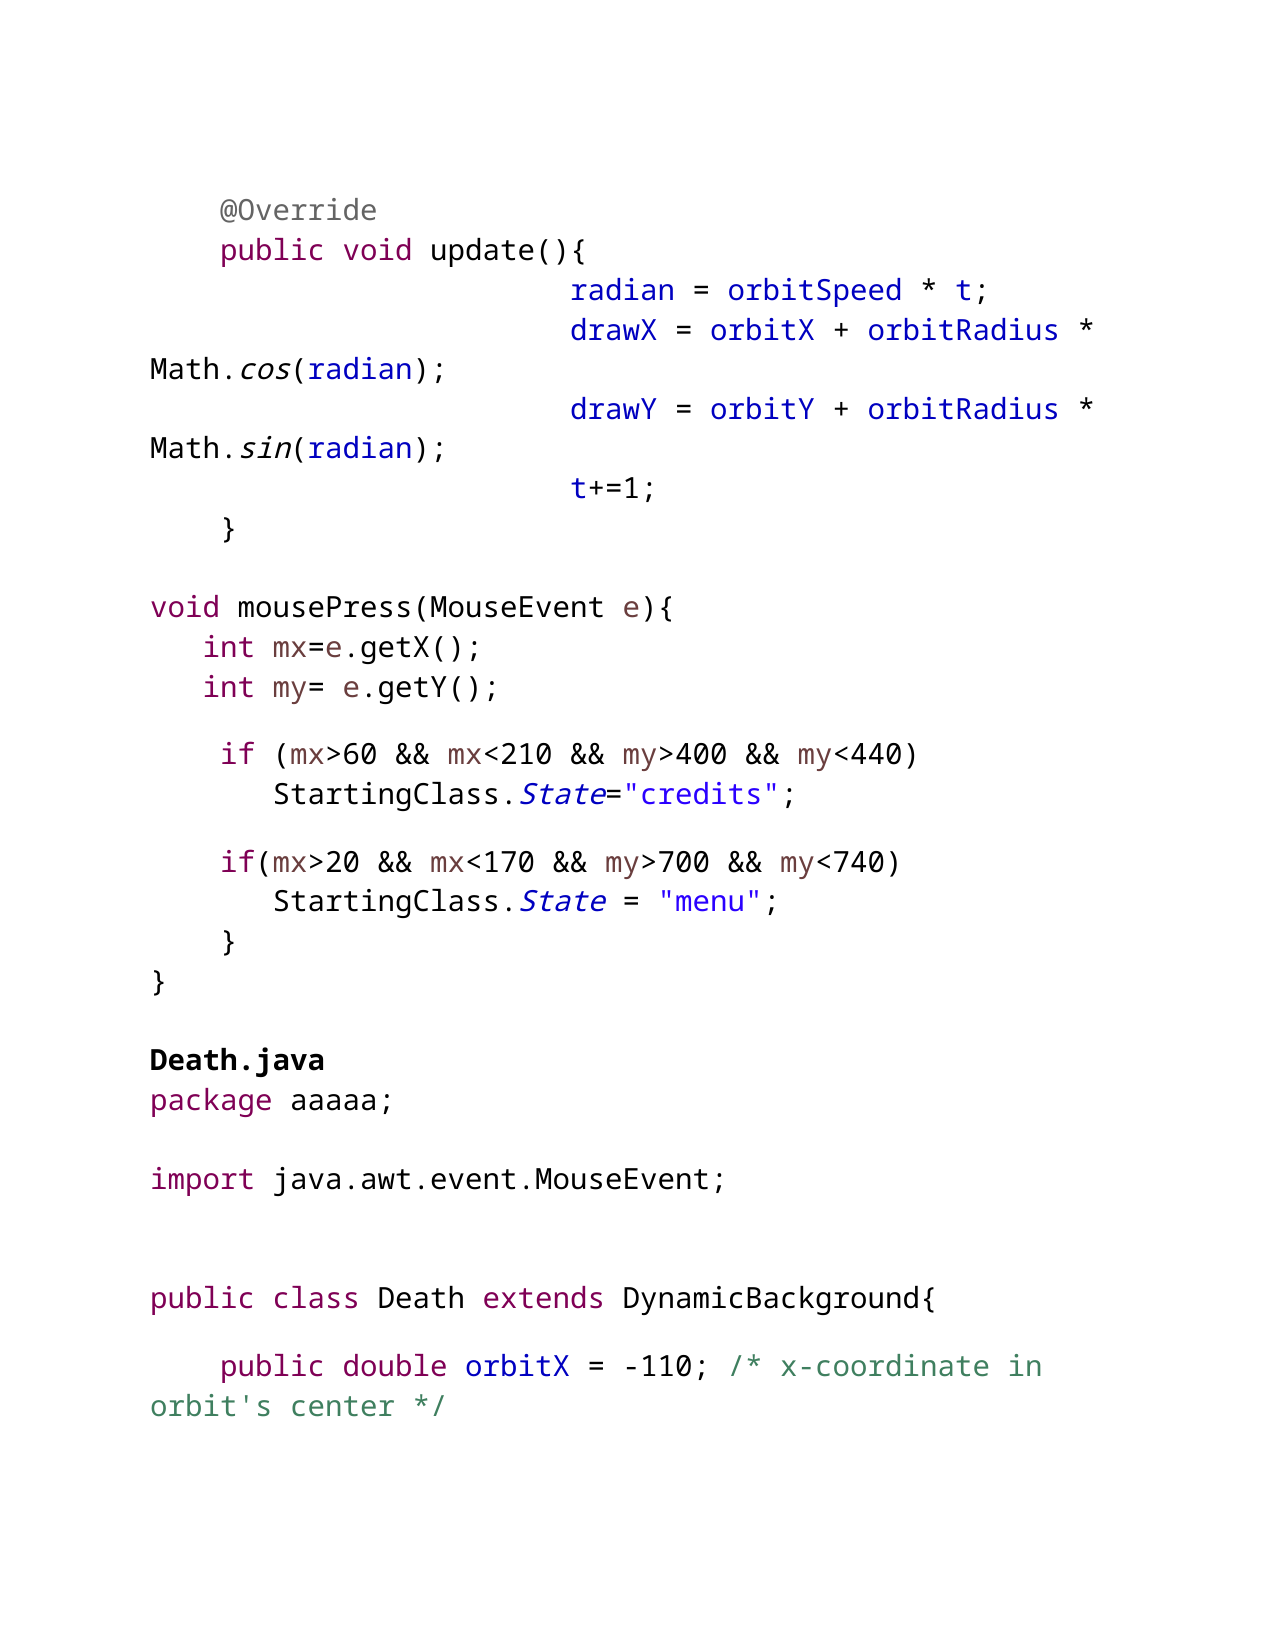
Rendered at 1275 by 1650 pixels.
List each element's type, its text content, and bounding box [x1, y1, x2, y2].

text } [150, 507, 1125, 547]
text Death.java [150, 1039, 1125, 1079]
text @Override [150, 190, 1125, 229]
text if(mx>20 && mx<170 && my>700 && my<740) [150, 841, 1125, 881]
text if (mx>60 && mx<210 && my>400 && my<440) [150, 734, 1125, 773]
text int my= e.getY(); [150, 666, 1125, 706]
text StartingClass.State = "menu"; [150, 881, 1125, 920]
text } [150, 960, 1125, 1000]
text public double orbitX = -110; /* x-coordinate in orbit's center */ [150, 1345, 1125, 1425]
text public class Death extends DynamicBackground{ [150, 1278, 1125, 1317]
text int mx=e.getX(); [150, 626, 1125, 666]
text drawY = orbitY + orbitRadius * Math.sin(radian); [150, 388, 1125, 467]
text public void update(){ [150, 229, 1125, 269]
text drawX = orbitX + orbitRadius * Math.cos(radian); [150, 309, 1125, 388]
text radian = orbitSpeed * t; [150, 269, 1125, 309]
text void mousePress(MouseEvent e){ [150, 587, 1125, 626]
text } [150, 920, 1125, 960]
text t+=1; [150, 467, 1125, 507]
text import java.awt.event.MouseEvent; [150, 1158, 1125, 1198]
text package aaaaa; [150, 1079, 1125, 1119]
text StartingClass.State="credits"; [150, 773, 1125, 813]
